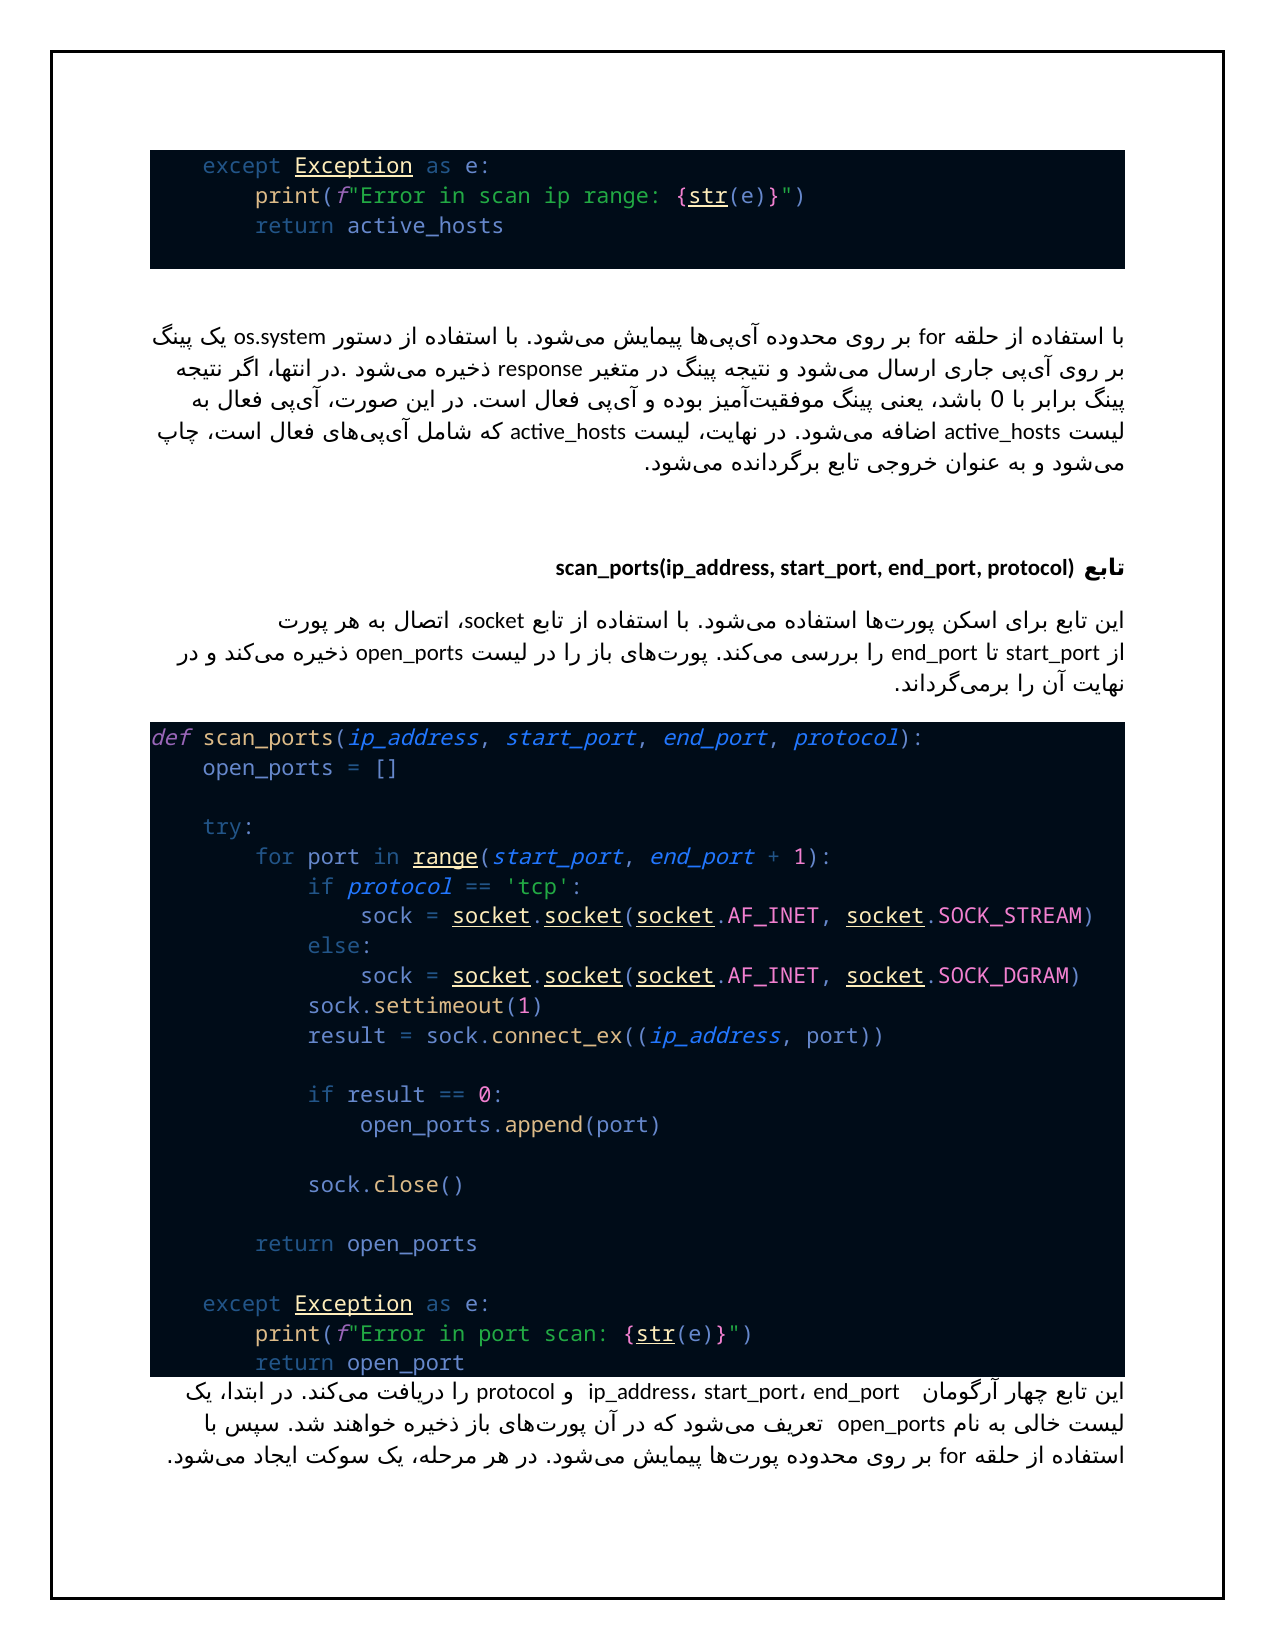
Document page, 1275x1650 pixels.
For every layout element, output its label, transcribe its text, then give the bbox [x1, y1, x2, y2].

text sock = socket.socket(socket.AF_INET, socket.SOCK_DGRAM) [150, 960, 1125, 990]
text sock.settimeout(1) [150, 990, 1125, 1019]
text else: [150, 930, 1125, 960]
text return open_port [150, 1347, 1125, 1377]
text با استفاده از حلقه for بر روی محدوده آی‌پی‌ها پیمایش می‌شود. با استفاده از دستور os.system یک پینگ بر روی آی‌پی جاری ارسال می‌شود و نتیجه پینگ در متغیر response ذخیره می‌شود .در انتها، اگر نتیجه پینگ برابر با 0 باشد، یعنی پینگ موفقیت‌آمیز بوده و آی‌پی فعال است. در این صورت، آی‌پی فعال به لیست active_hosts اضافه می‌شود. در نهایت، لیست active_hosts که شامل آی‌پی‌های فعال است، چاپ می‌شود و به عنوان خروجی تابع برگردانده می‌شود. [150, 322, 1125, 475]
text result = sock.connect_ex((ip_address, port)) [150, 1019, 1125, 1049]
text if protocol == 'tcp': [150, 871, 1125, 900]
text if result == 0: [150, 1079, 1125, 1109]
text return active_hosts [150, 209, 1125, 239]
text return open_ports [150, 1228, 1125, 1258]
text open_ports.append(port) [150, 1109, 1125, 1139]
text for port in range(start_port, end_port + 1): [150, 841, 1125, 871]
text این تابع برای اسکن پورت‌ها استفاده می‌شود. با استفاده از تابع socket، اتصال به هر پورت از start_port تا end_port را بررسی می‌کند. پورت‌های باز را در لیست open_ports ذخیره می‌کند و در نهایت آن را برمی‌گرداند. [150, 606, 1125, 697]
text except Exception as e: [150, 150, 1125, 180]
text open_ports = [] [150, 751, 1125, 781]
text sock.close() [150, 1168, 1125, 1198]
text def scan_ports(ip_address, start_port, end_port, protocol): [150, 722, 1125, 751]
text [150, 1377, 1125, 1469]
text except Exception as e: [150, 1288, 1125, 1317]
text print(f"Error in scan ip range: {str(e)}") [150, 180, 1125, 209]
text print(f"Error in port scan: {str(e)}") [150, 1317, 1125, 1347]
text try: [150, 811, 1125, 841]
text sock = socket.socket(socket.AF_INET, socket.SOCK_STREAM) [150, 900, 1125, 930]
text تابع scan_ports(ip_address, start_port, end_port, protocol) [150, 553, 1125, 581]
